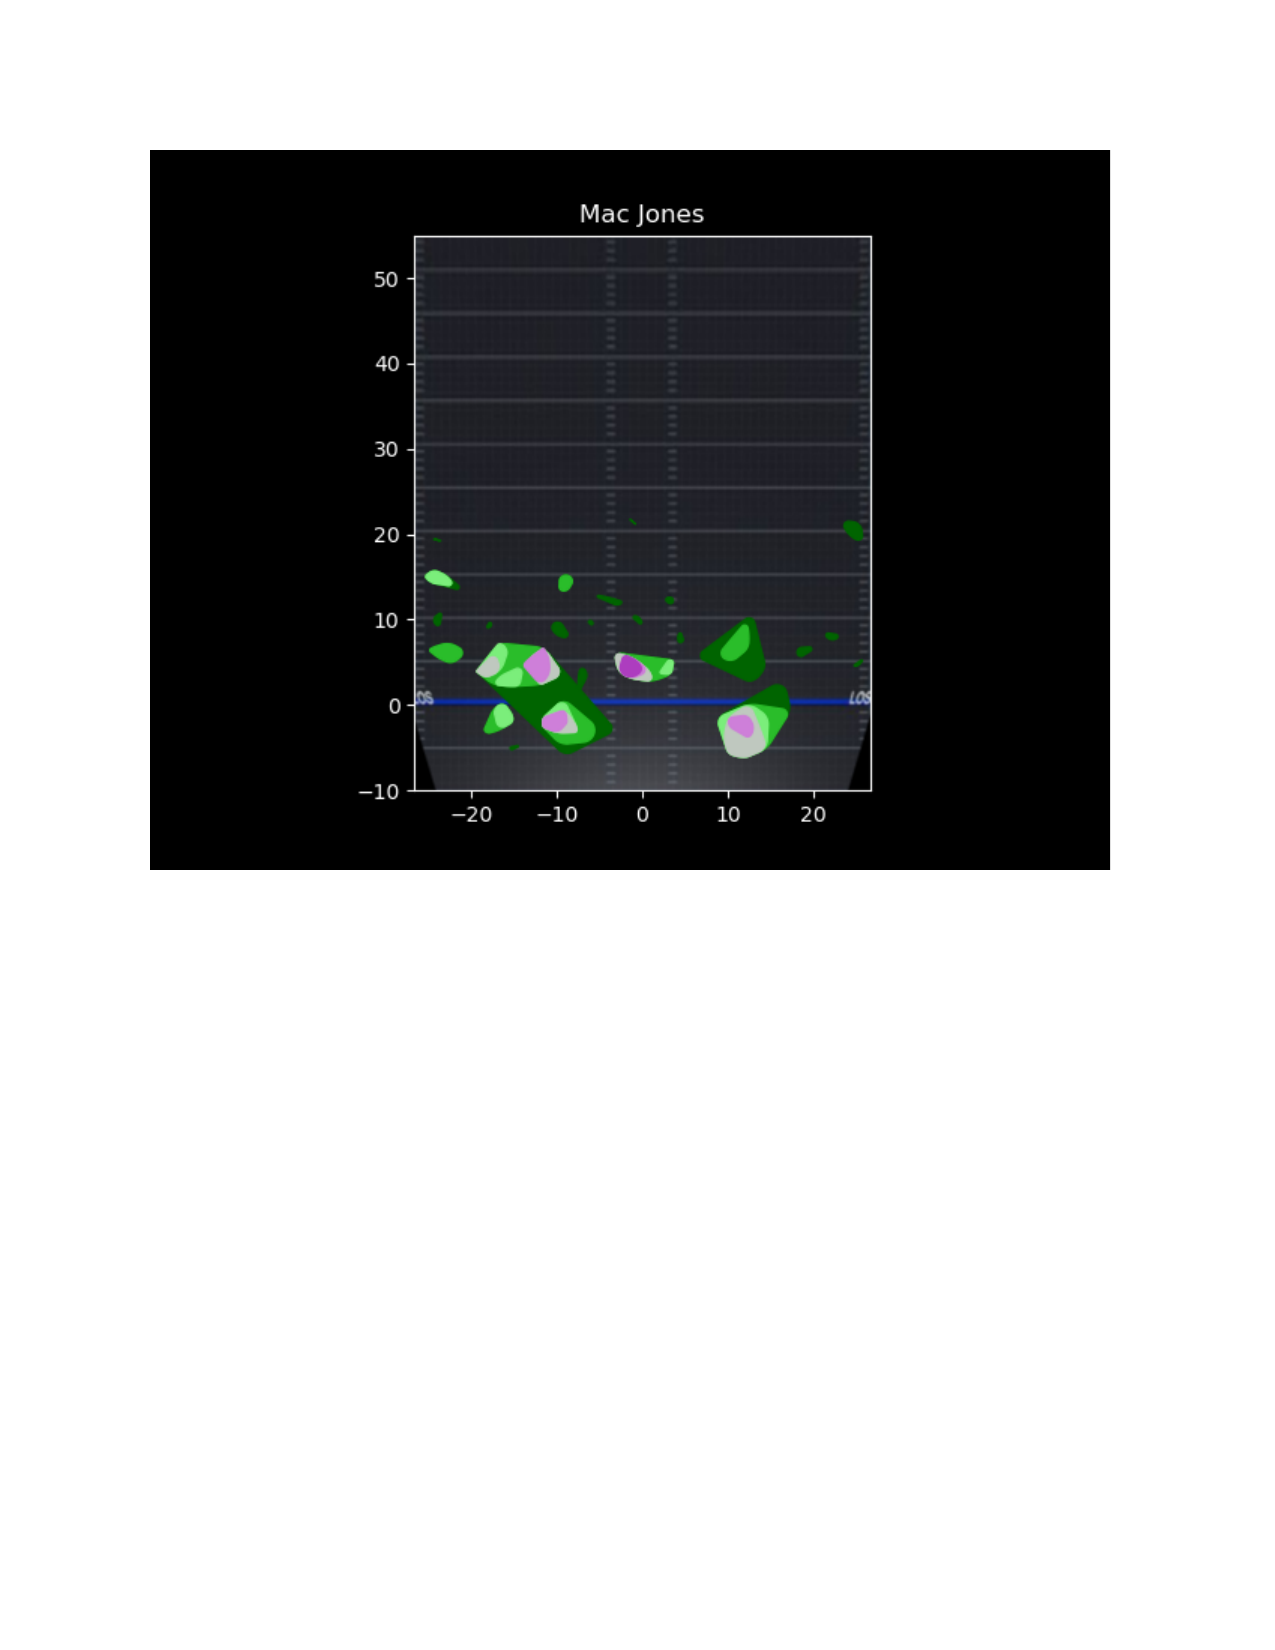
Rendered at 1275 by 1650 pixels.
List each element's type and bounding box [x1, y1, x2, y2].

picture [150, 150, 1110, 870]
